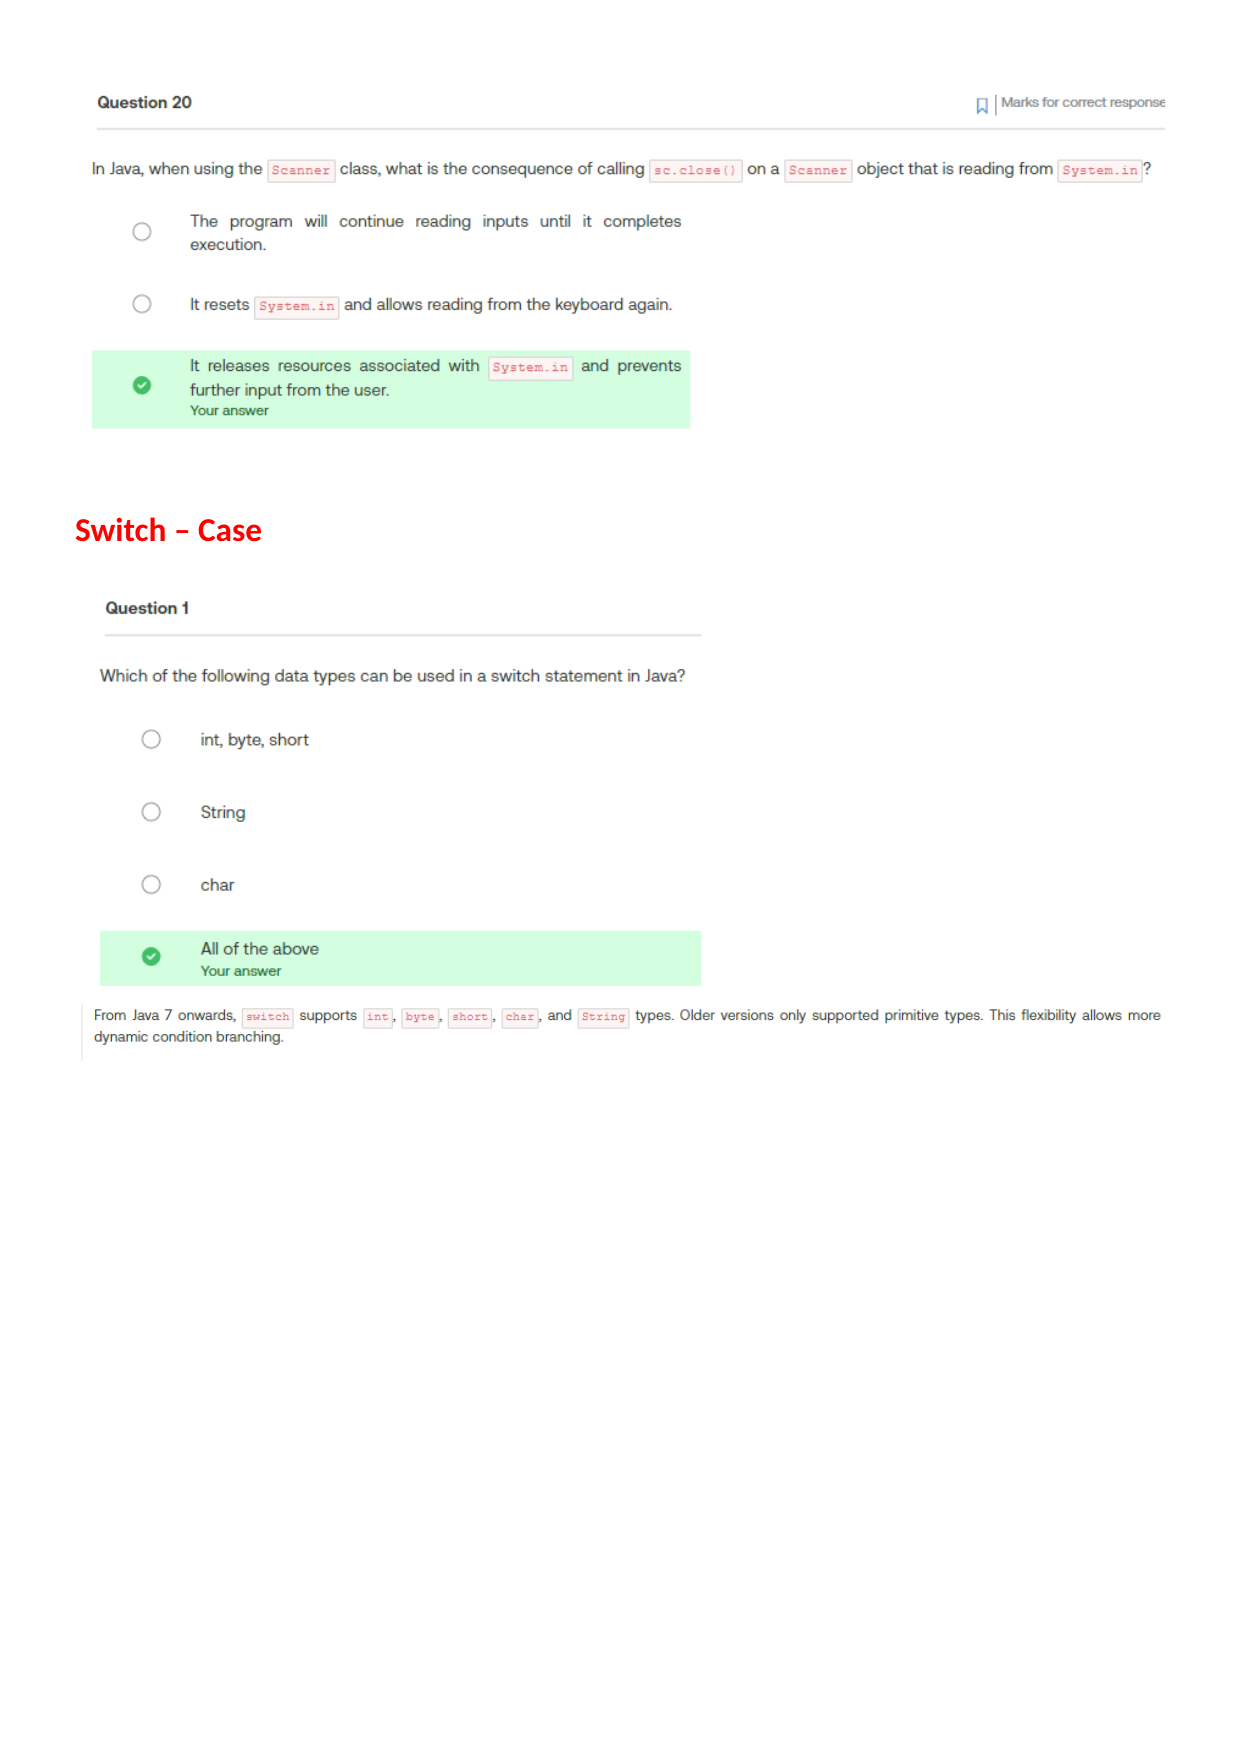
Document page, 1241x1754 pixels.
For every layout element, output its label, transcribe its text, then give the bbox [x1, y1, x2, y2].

picture [75, 569, 702, 986]
picture [75, 1004, 1166, 1061]
text Switch – Case [75, 509, 1165, 550]
picture [75, 75, 1166, 430]
